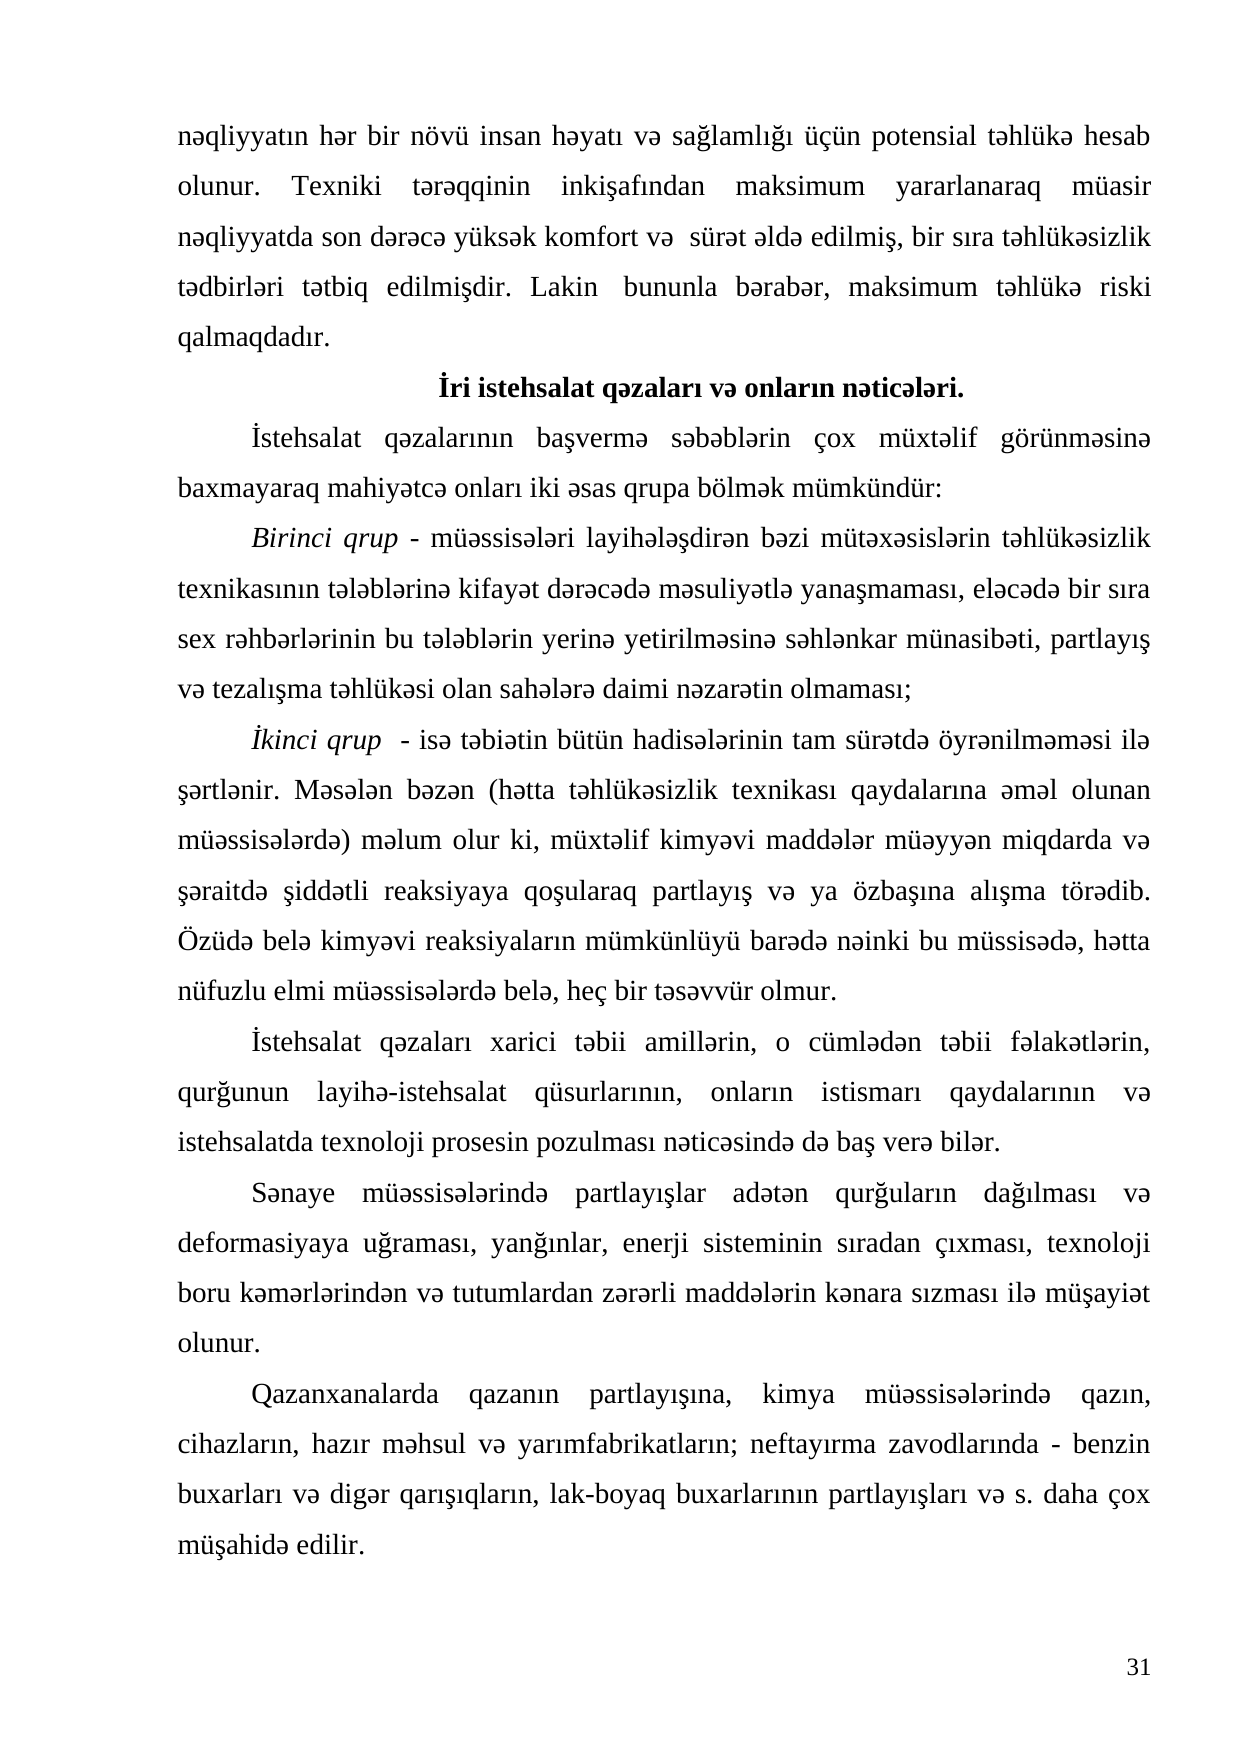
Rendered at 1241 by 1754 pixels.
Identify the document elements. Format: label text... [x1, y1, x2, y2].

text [177, 118, 1152, 353]
text İkinci qrup - isə təbiətin bütün hadisələrinin tam sürətdə öyrənilməməsi ilə şərtlənir. Məsələn bəzən (hətta təhlükəsizlik texnikası qaydalarına əməl olunan müəssisələrdə) məlum olur ki, müxtəlif kimyəvi maddələr müəyyən miqdarda və şəraitdə şiddətli reaksiyaya qoşularaq partlayış və ya özbaşına alışma törədib. Özüdə belə kimyəvi reaksiyaların mümkünlüyü barədə nəinki bu müssisədə, hətta nüfuzlu elmi müəssisələrdə belə, heç bir təsəvvür olmur. [177, 722, 1152, 1007]
text İstehsalat qəzalarının başvermə səbəblərin çox müxtəlif görünməsinə baxmayaraq mahiyətcə onları iki əsas qrupa bölmək mümkündür: [177, 420, 1152, 504]
text İstehsalat qəzaları xarici təbii amillərin, o cümlədən təbii fəlakətlərin, qurğunun layihə-istehsalat qüsurlarının, onların istismarı qaydalarının və istehsalatda texnoloji prosesin pozulması nəticəsində də baş verə bilər. [177, 1024, 1152, 1158]
text Birinci qrup - müəssisələri layihələşdirən bəzi mütəxəsislərin təhlükəsizlik texnikasının tələblərinə kifayət dərəcədə məsuliyətlə yanaşmaması, eləcədə bir sıra sex rəhbərlərinin bu tələblərin yerinə yetirilməsinə səhlənkar münasibəti, partlayış və tezalışma təhlükəsi olan sahələrə daimi nəzarətin olmaması; [177, 521, 1152, 705]
text Qazanxanalarda qazanın partlayışına, kimya müəssisələrində qazın, cihazların, hazır məhsul və yarımfabrikatların; neftayırma zavodlarında - benzin buxarları və digər qarışıqların, lak-boyaq buxarlarının partlayışları və s. daha çox müşahidə edilir. [177, 1376, 1152, 1560]
text İri istehsalat qəzaları və onların nəticələri. [177, 370, 1152, 403]
text Sənaye müəssisələrində partlayışlar adətən qurğuların dağılması və deformasiyaya uğraması, yanğınlar, enerji sisteminin sıradan çıxması, texnoloji boru kəmərlərindən və tutumlardan zərərli maddələrin kənara sızması ilə müşayiət olunur. [177, 1175, 1152, 1359]
